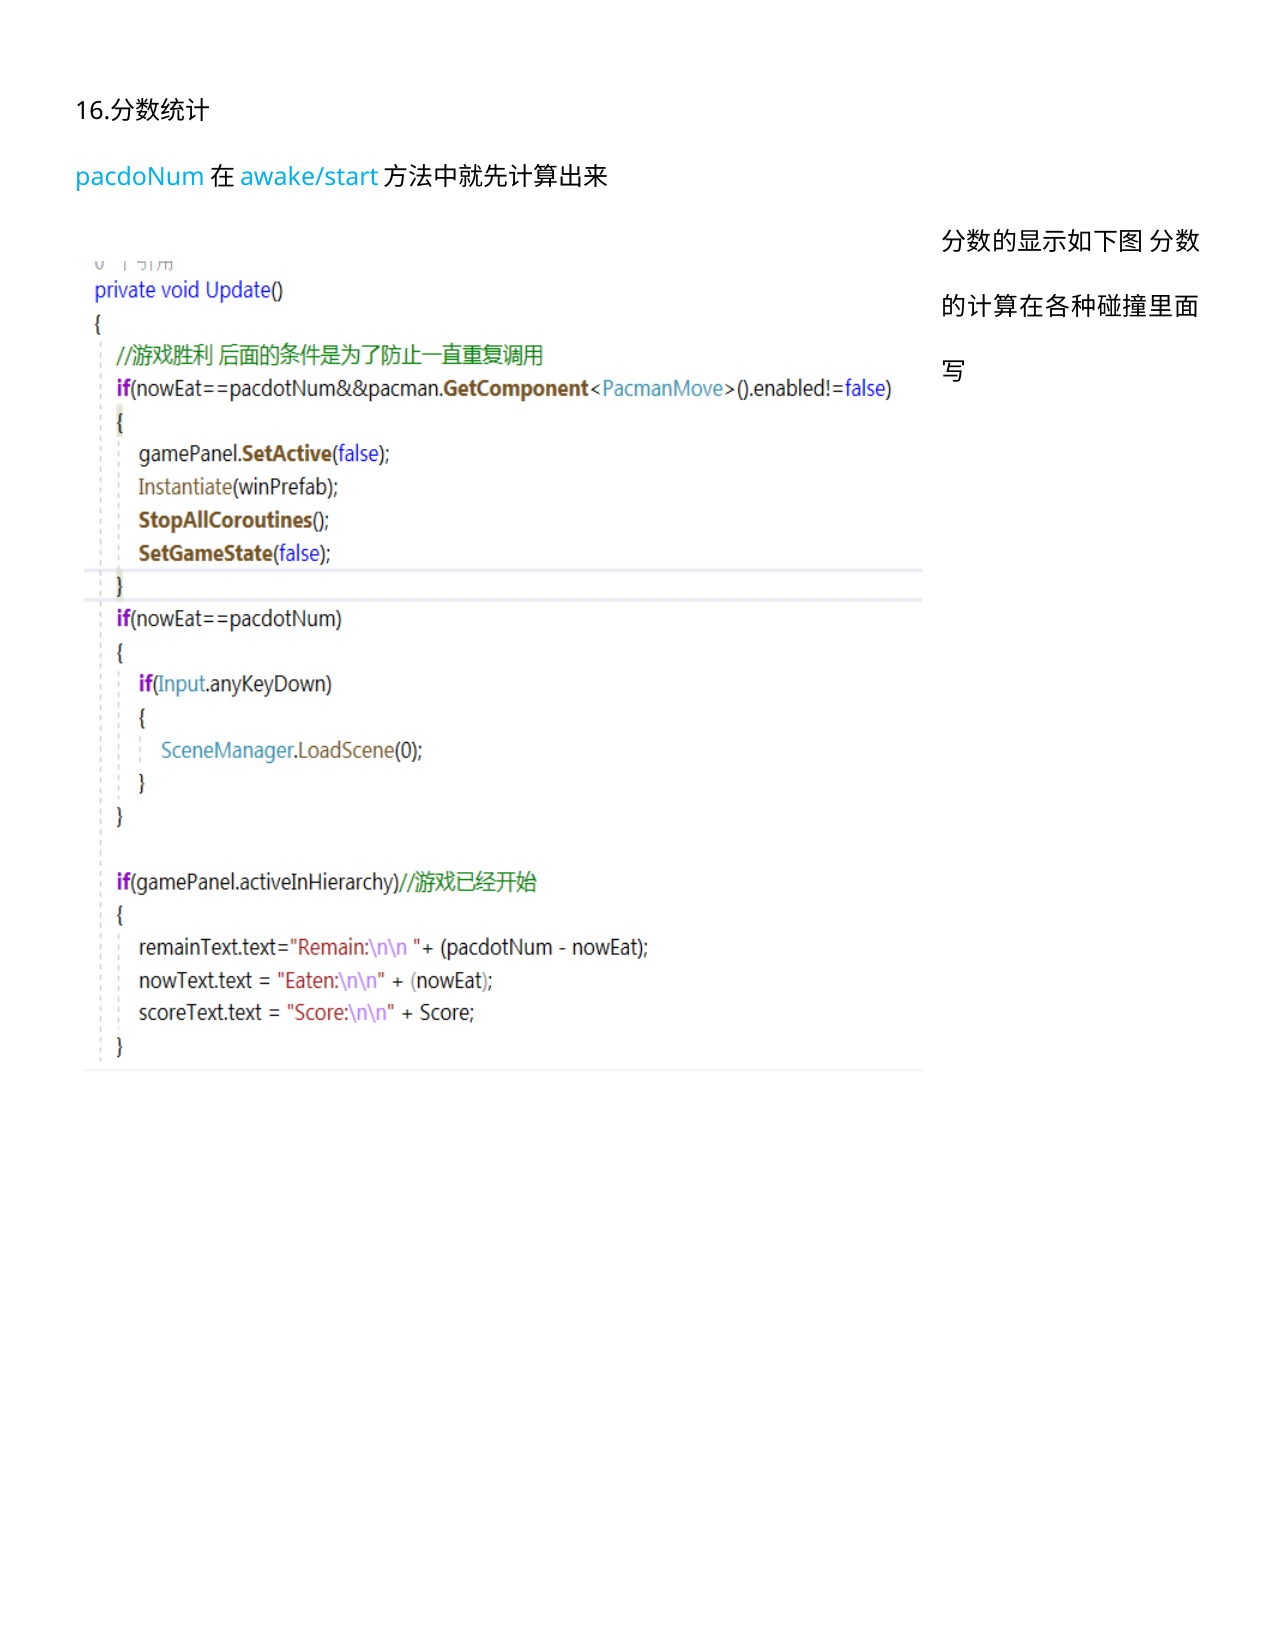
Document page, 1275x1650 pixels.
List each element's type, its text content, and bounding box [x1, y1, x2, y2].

text 分数的显示如下图 分数的计算在各种碰撞里面写 [75, 207, 1200, 402]
text 16.分数统计 pacdoNum在awake/start方法中就先计算出来 [75, 77, 1200, 207]
picture [83, 261, 923, 1071]
